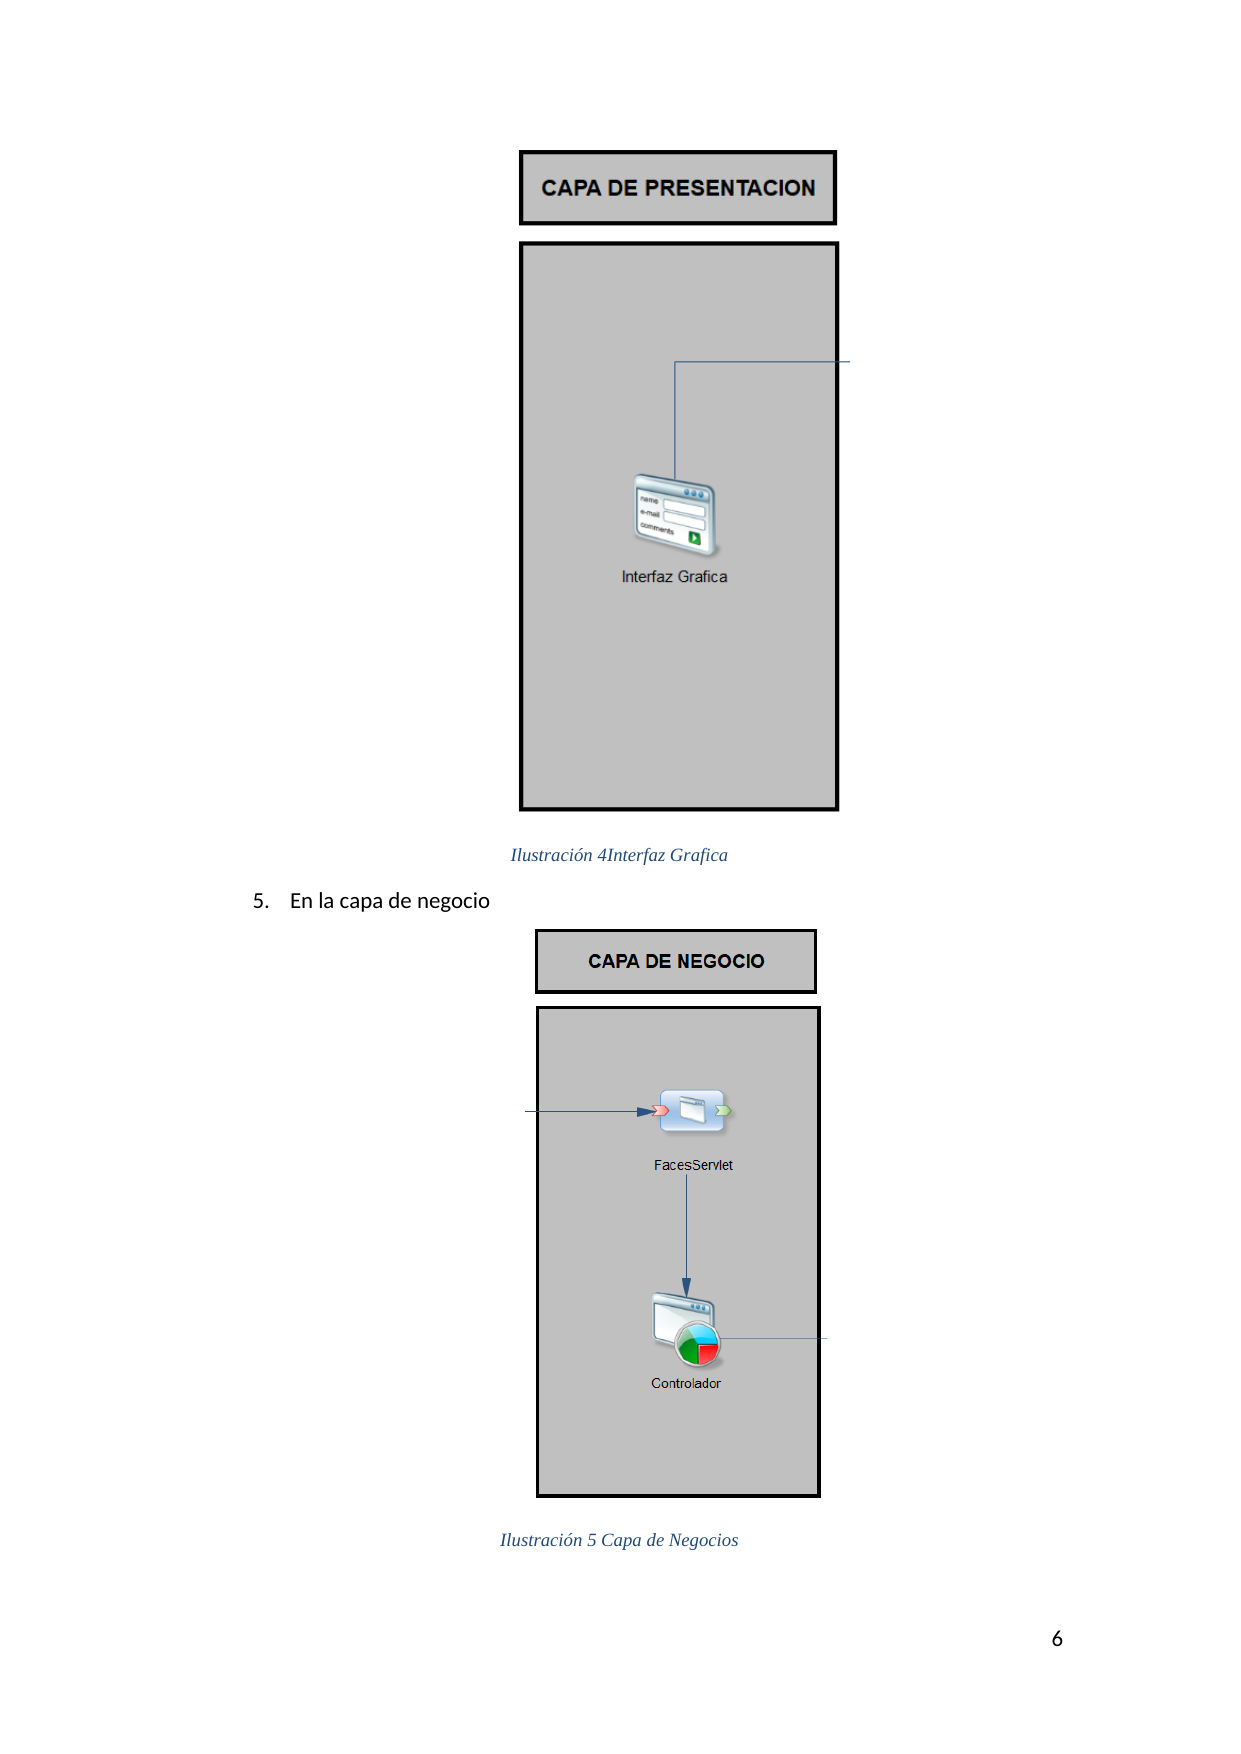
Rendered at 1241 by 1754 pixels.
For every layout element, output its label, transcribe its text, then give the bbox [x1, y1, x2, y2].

text Ilustración 4Interfaz Grafica [177, 844, 1063, 866]
picture [502, 132, 851, 820]
text Ilustración 5 Capa de Negocios [177, 1529, 1063, 1550]
list En la capa de negocio [252, 887, 1063, 914]
picture [525, 918, 828, 1504]
